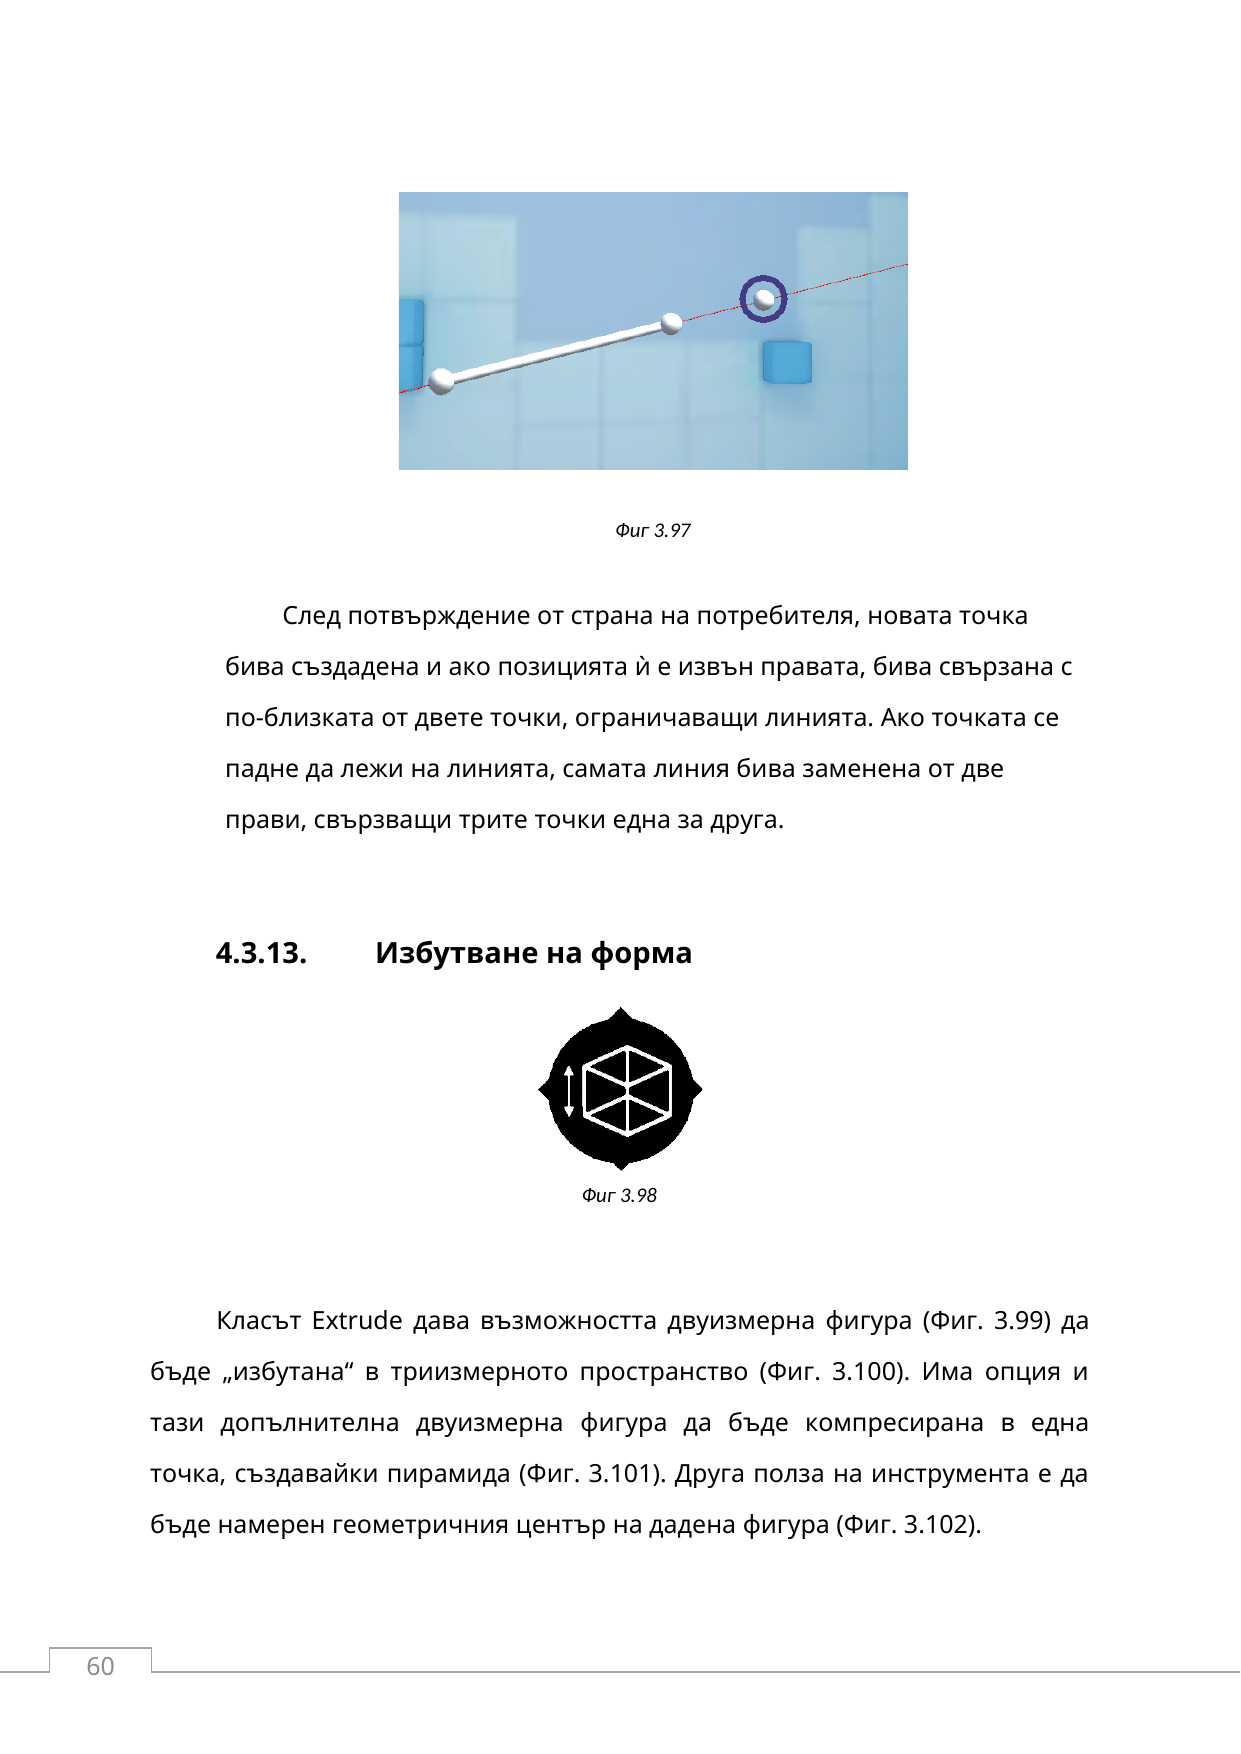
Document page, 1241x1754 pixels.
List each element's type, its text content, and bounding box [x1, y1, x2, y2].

list Избутване на формa [216, 932, 1090, 972]
text Класът Extrude дава възможността двуизмерна фигура (Фиг. 3.99) да бъде „избутана“ в триизмерното пространство (Фиг. 3.100). Има опция и тази допълнителна двуизмерна фигура да бъде компресирана в една точка, създавайки пирамида (Фиг. 3.101). Друга полза на инструмента е да бъде намерен геометричния център на дадена фигура (Фиг. 3.102). [150, 1302, 1090, 1541]
picture [398, 192, 909, 470]
picture [538, 1007, 703, 1171]
text След потвърждение от страна на потребителя, новата точка бива създадена и ако позицията ѝ е извън правата, бива свързана с по-близката от двете точки, ограничаващи линията. Ако точката се падне да лежи на линията, самата линия бива заменена от две прави, свързващи трите точки една за друга. [225, 597, 1090, 836]
